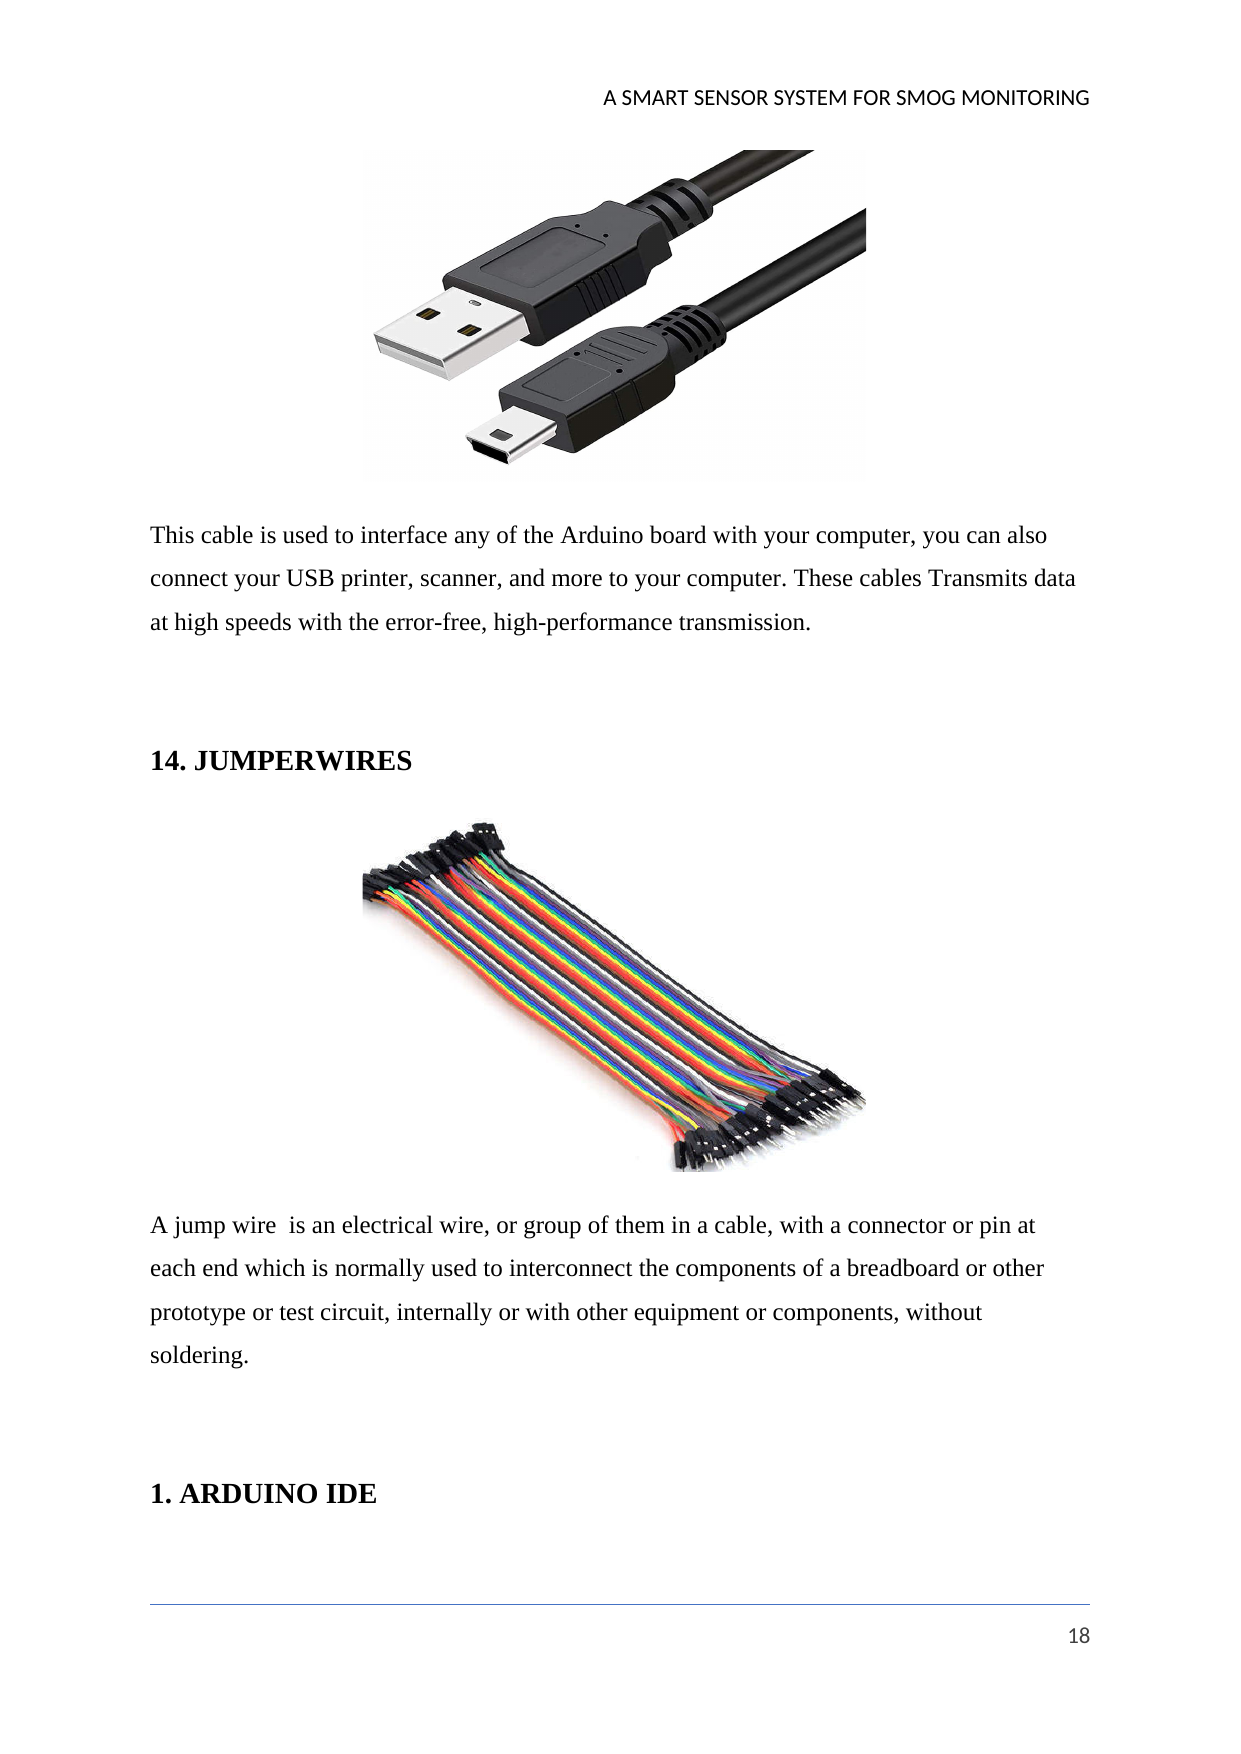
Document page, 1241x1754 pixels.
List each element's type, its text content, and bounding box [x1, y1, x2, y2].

text 14. JUMPERWIRES [150, 743, 1078, 776]
picture [362, 818, 866, 1172]
text This cable is used to interface any of the Arduino board with your computer, you can also connect your USB printer, scanner, and more to your computer. These cables Transmits data at high speeds with the error-free, high-performance transmission. [150, 520, 1078, 635]
picture [362, 150, 867, 482]
text A jump wire is an electrical wire, or group of them in a cable, with a connector or pin at each end which is normally used to interconnect the components of a breadboard or other prototype or test circuit, internally or with other equipment or components, without soldering. [150, 1210, 1078, 1368]
text 1. ARDUINO IDE [150, 1476, 1078, 1509]
